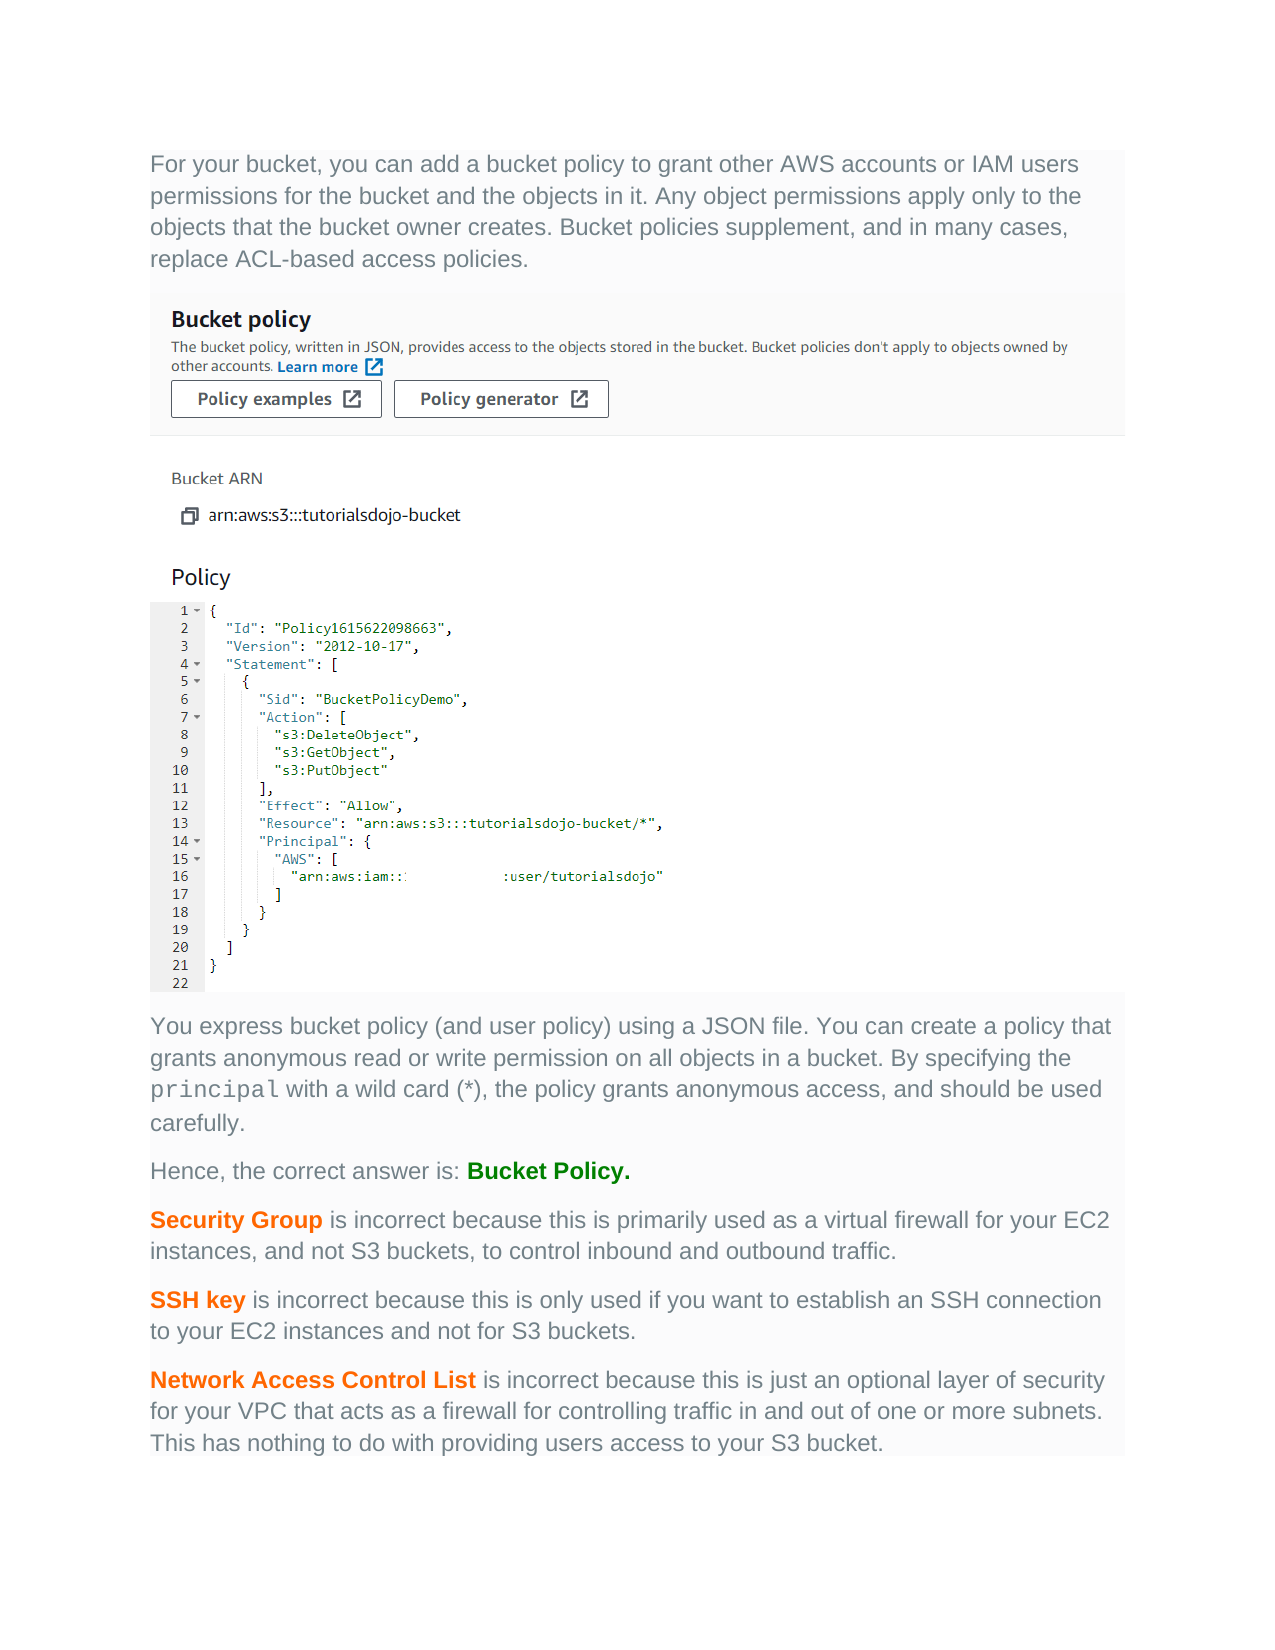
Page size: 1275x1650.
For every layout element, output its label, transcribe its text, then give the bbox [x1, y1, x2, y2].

text Security Group is incorrect because this is primarily used as a virtual firewall for your EC2 instances, and not S3 buckets, to control inbound and outbound traffic. [150, 1206, 1125, 1265]
text You express bucket policy (and user policy) using a JSON file. You can create a policy that grants anonymous read or write permission on all objects in a bucket. By specifying the principal with a wild card (*), the policy grants anonymous access, and should be used carefully. [150, 1012, 1125, 1136]
text Network Access Control List is incorrect because this is just an optional layer of security for your VPC that acts as a firewall for controlling traffic in and out of one or more subnets. This has nothing to do with providing users access to your S3 bucket. [150, 1366, 1125, 1456]
text SSH key is incorrect because this is only used if you want to establish an SSH connection to your EC2 instances and not for S3 buckets. [150, 1286, 1125, 1345]
text For your bucket, you can add a bucket policy to grant other AWS accounts or IAM users permissions for the bucket and the objects in it. Any object permissions apply only to the objects that the bucket owner creates. Bucket policies supplement, and in many cases, replace ACL-based access policies. [150, 150, 1125, 273]
picture [150, 293, 1125, 992]
text Hence, the correct answer is: Bucket Policy. [150, 1157, 1125, 1185]
